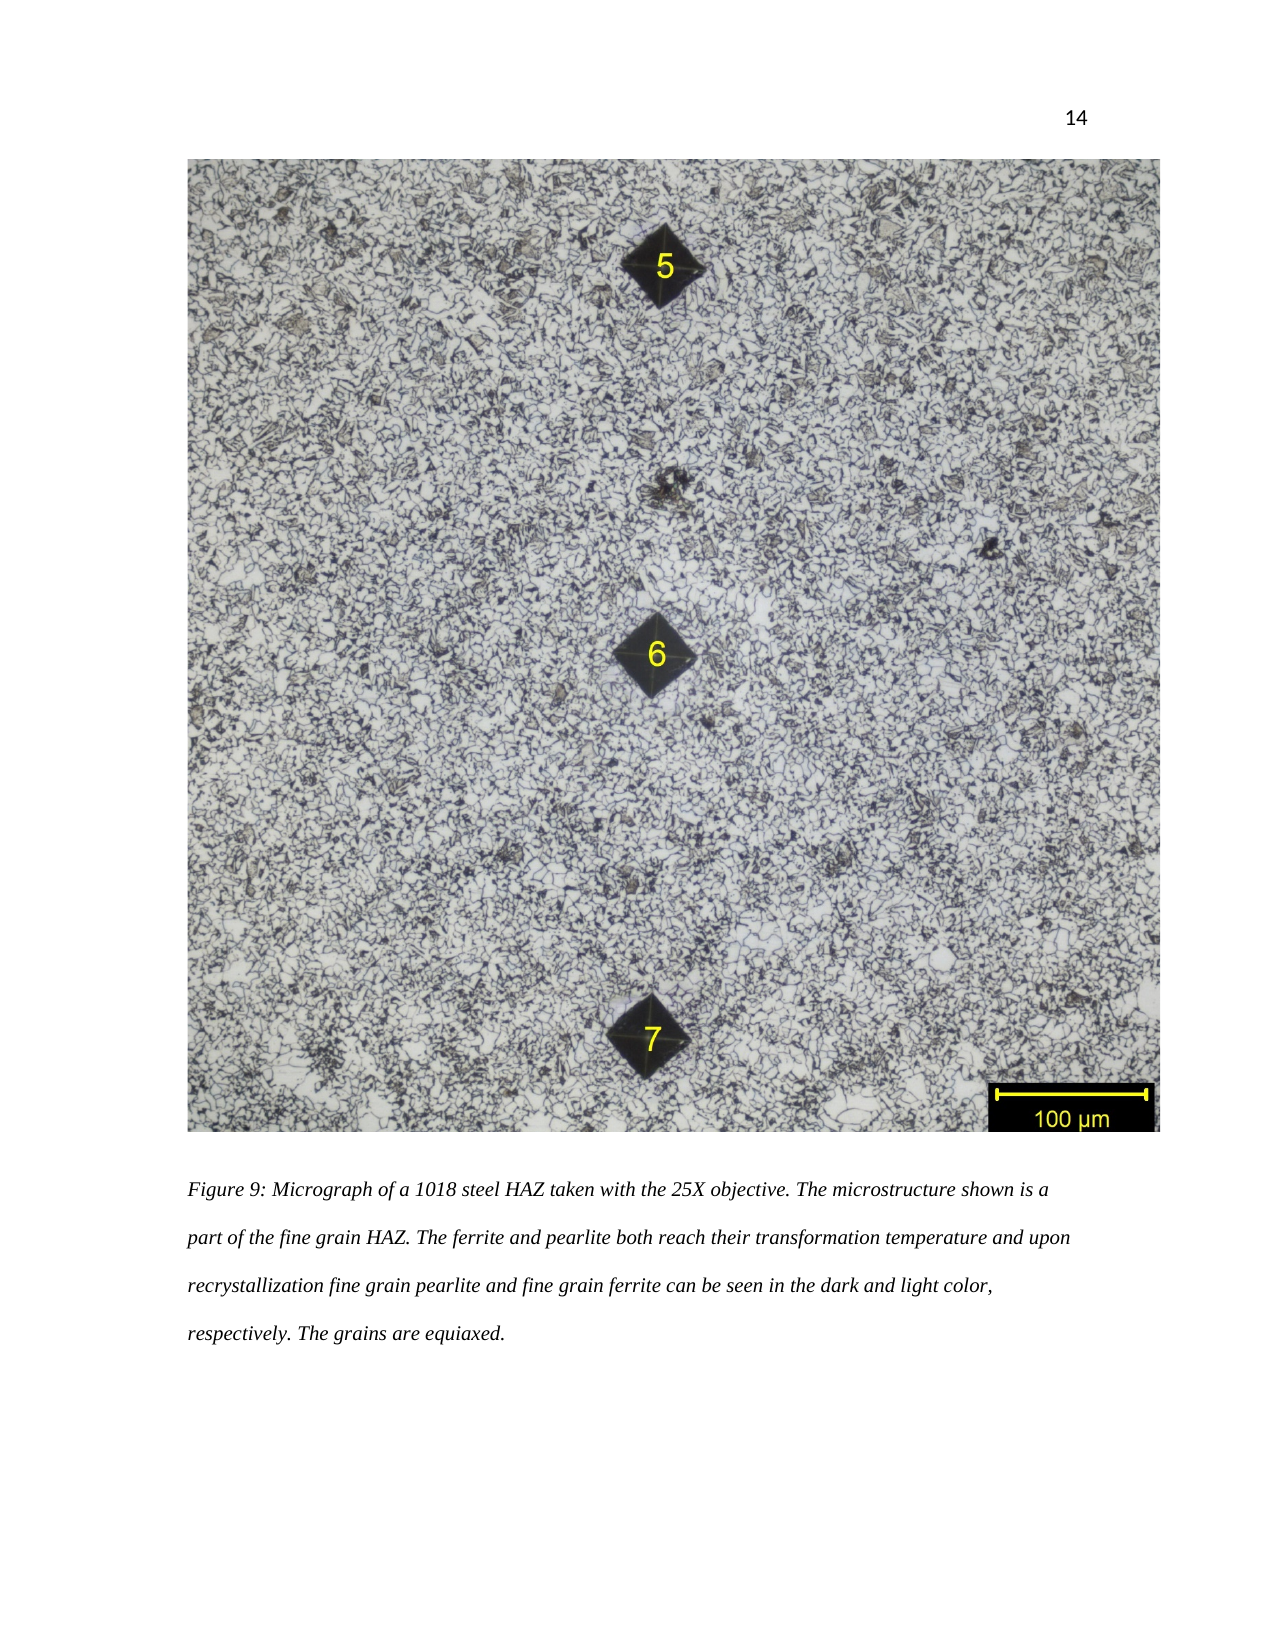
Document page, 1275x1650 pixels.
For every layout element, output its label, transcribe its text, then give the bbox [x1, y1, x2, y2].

picture [187, 159, 1161, 1132]
text Figure 9: Micrograph of a 1018 steel HAZ taken with the 25X objective. The microstructure shown is a part of the fine grain HAZ. The ferrite and pearlite both reach their transformation temperature and upon recrystallization fine grain pearlite and fine grain ferrite can be seen in the dark and light color, respectively. The grains are equiaxed. [187, 1177, 1087, 1345]
